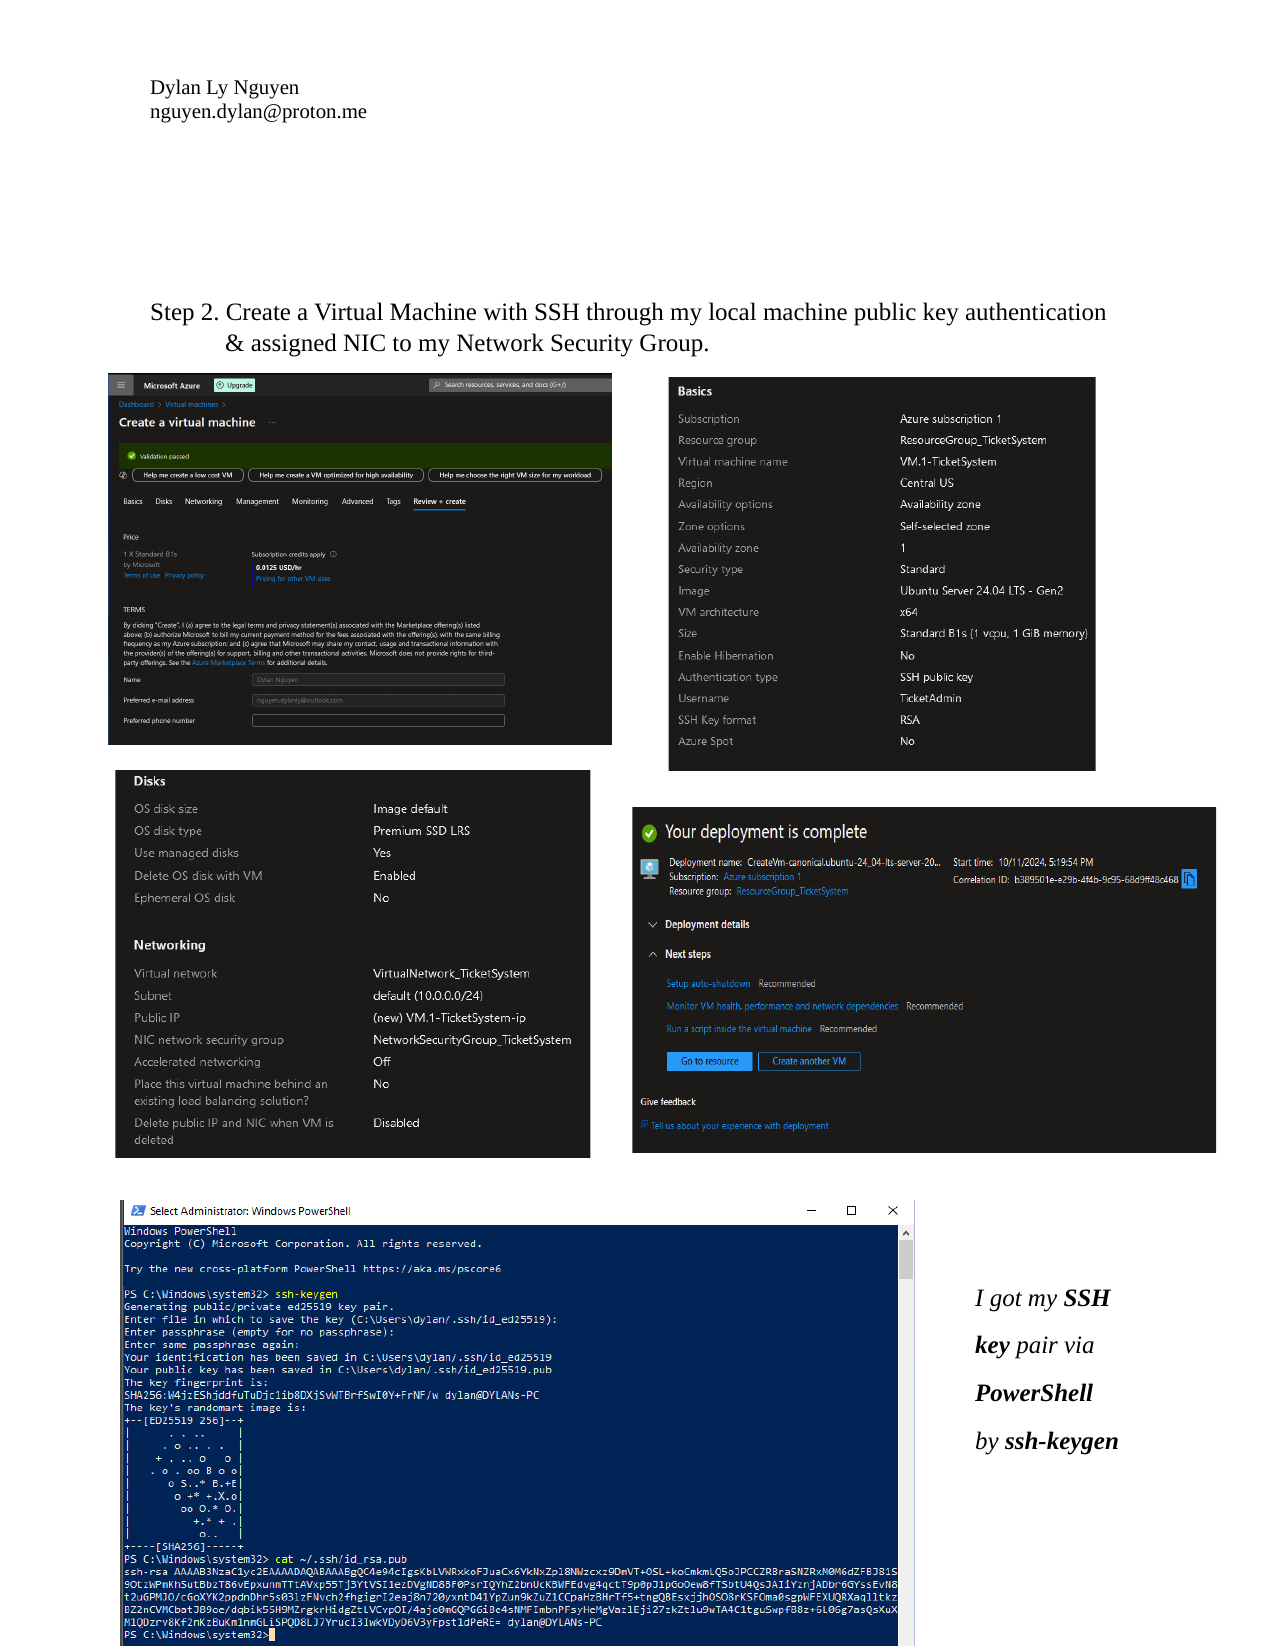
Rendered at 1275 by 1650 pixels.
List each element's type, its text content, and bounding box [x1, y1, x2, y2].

text PowerShell [150, 1378, 1125, 1407]
text I got my SSH [150, 1283, 1125, 1311]
text Step 2. Create a Virtual Machine with SSH through my local machine public key authentication & assigned NIC to my Network Security Group. [150, 297, 1125, 357]
picture [120, 1200, 915, 1646]
picture [115, 770, 591, 1158]
text by ssh-keygen [150, 1426, 1125, 1454]
picture [632, 807, 1217, 1153]
picture [668, 377, 1096, 771]
text key pair via [150, 1330, 1125, 1359]
picture [108, 373, 612, 745]
